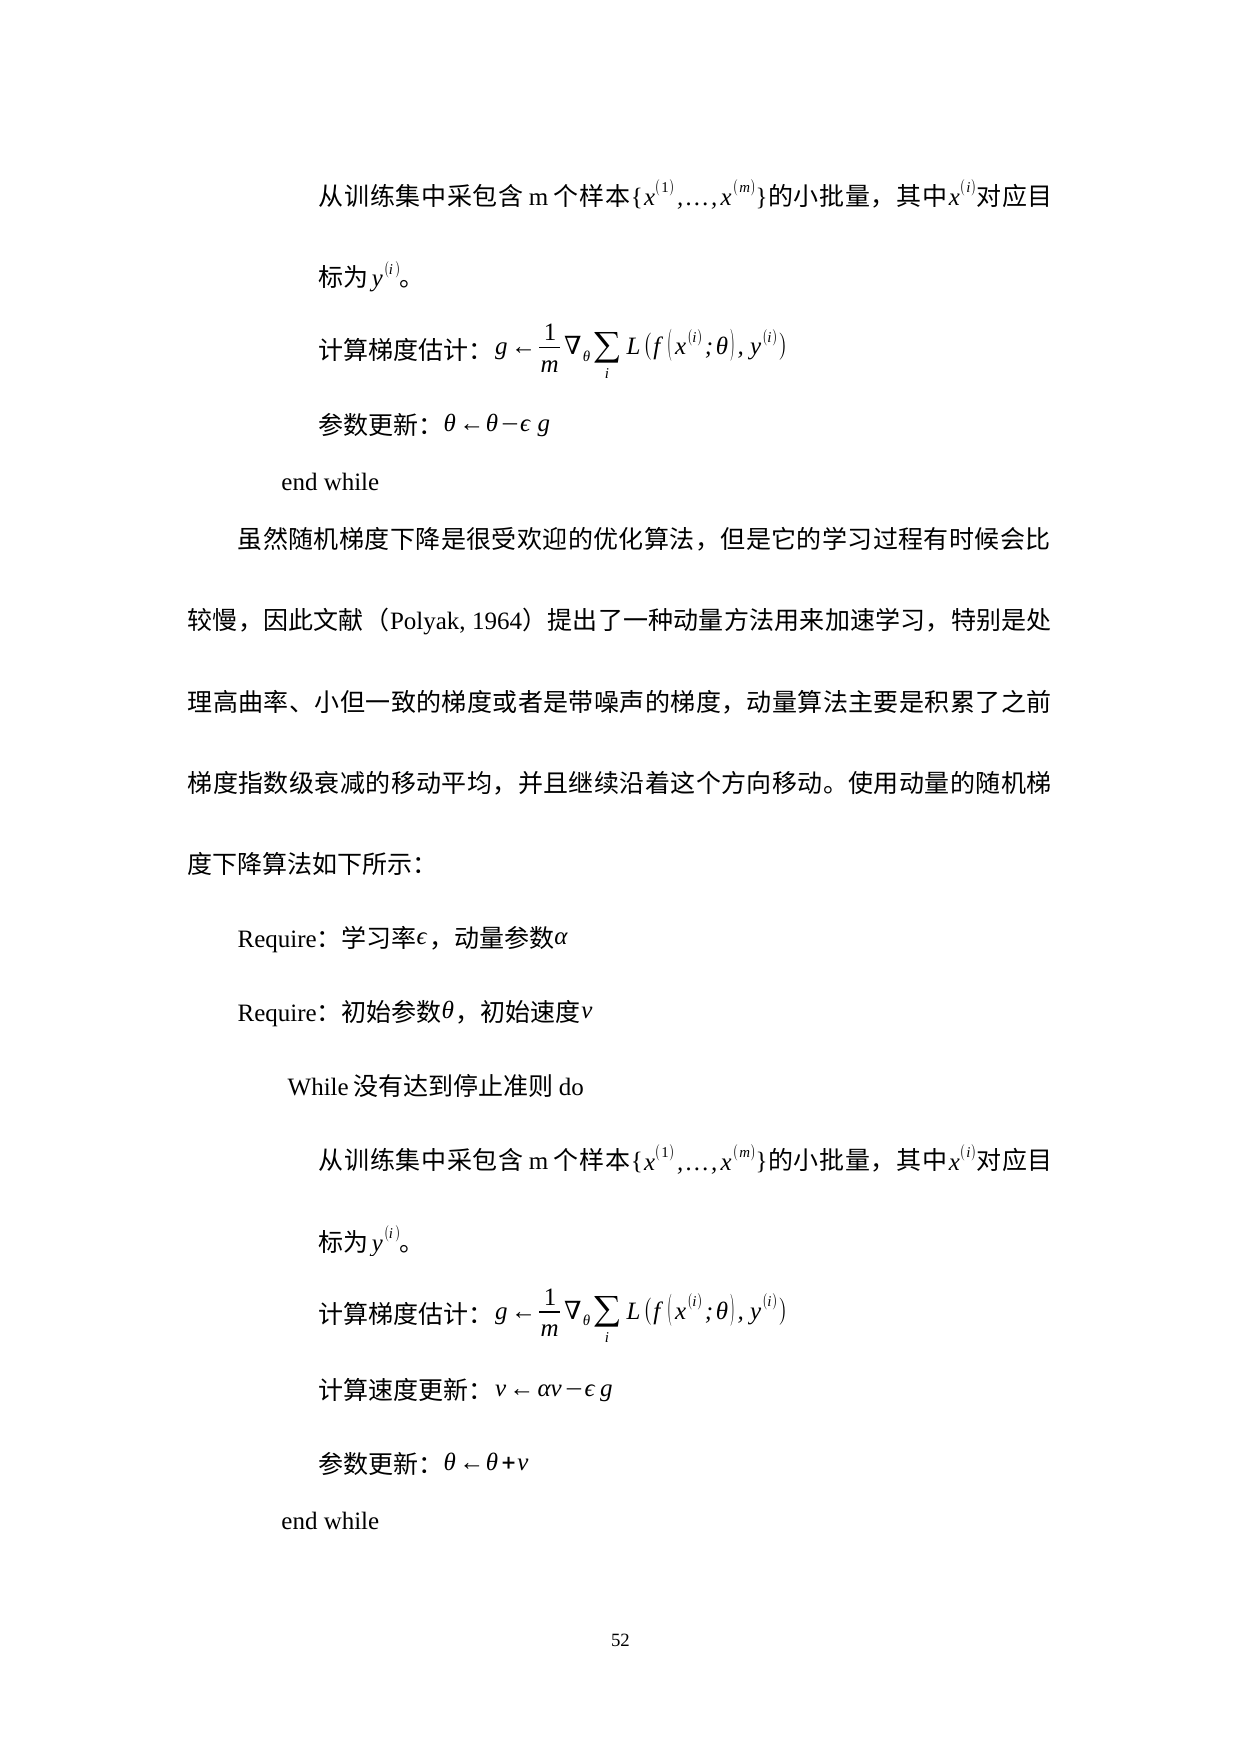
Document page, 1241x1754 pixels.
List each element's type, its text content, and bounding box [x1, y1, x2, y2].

text Require：学习率，动量参数 [187, 904, 1053, 969]
text 参数更新： [319, 391, 1053, 456]
text While没有达到停止准则do [187, 1052, 1053, 1117]
text 计算速度更新： [319, 1356, 1053, 1421]
text 虽然随机梯度下降是很受欢迎的优化算法，但是它的学习过程有时候会比较慢，因此文献（Polyak, 1964）提出了一种动量方法用来加速学习，特别是处理高曲率、小但一致的梯度或者是带噪声的梯度，动量算法主要是积累了之前梯度指数级衰减的移动平均，并且继续沿着这个方向移动。使用动量的随机梯度下降算法如下所示： [187, 505, 1053, 895]
text 计算梯度估计： [319, 1282, 1053, 1347]
text end while [187, 1504, 1053, 1536]
text 从训练集中采包含m个样本{}的小批量，其中对应目标为。 [319, 1126, 1053, 1273]
text 从训练集中采包含m个样本{}的小批量，其中对应目标为。 [319, 162, 1053, 308]
text 参数更新： [319, 1430, 1053, 1495]
text end while [187, 465, 1053, 498]
text 计算梯度估计： [319, 317, 1053, 382]
text Require：初始参数，初始速度 [187, 978, 1053, 1043]
